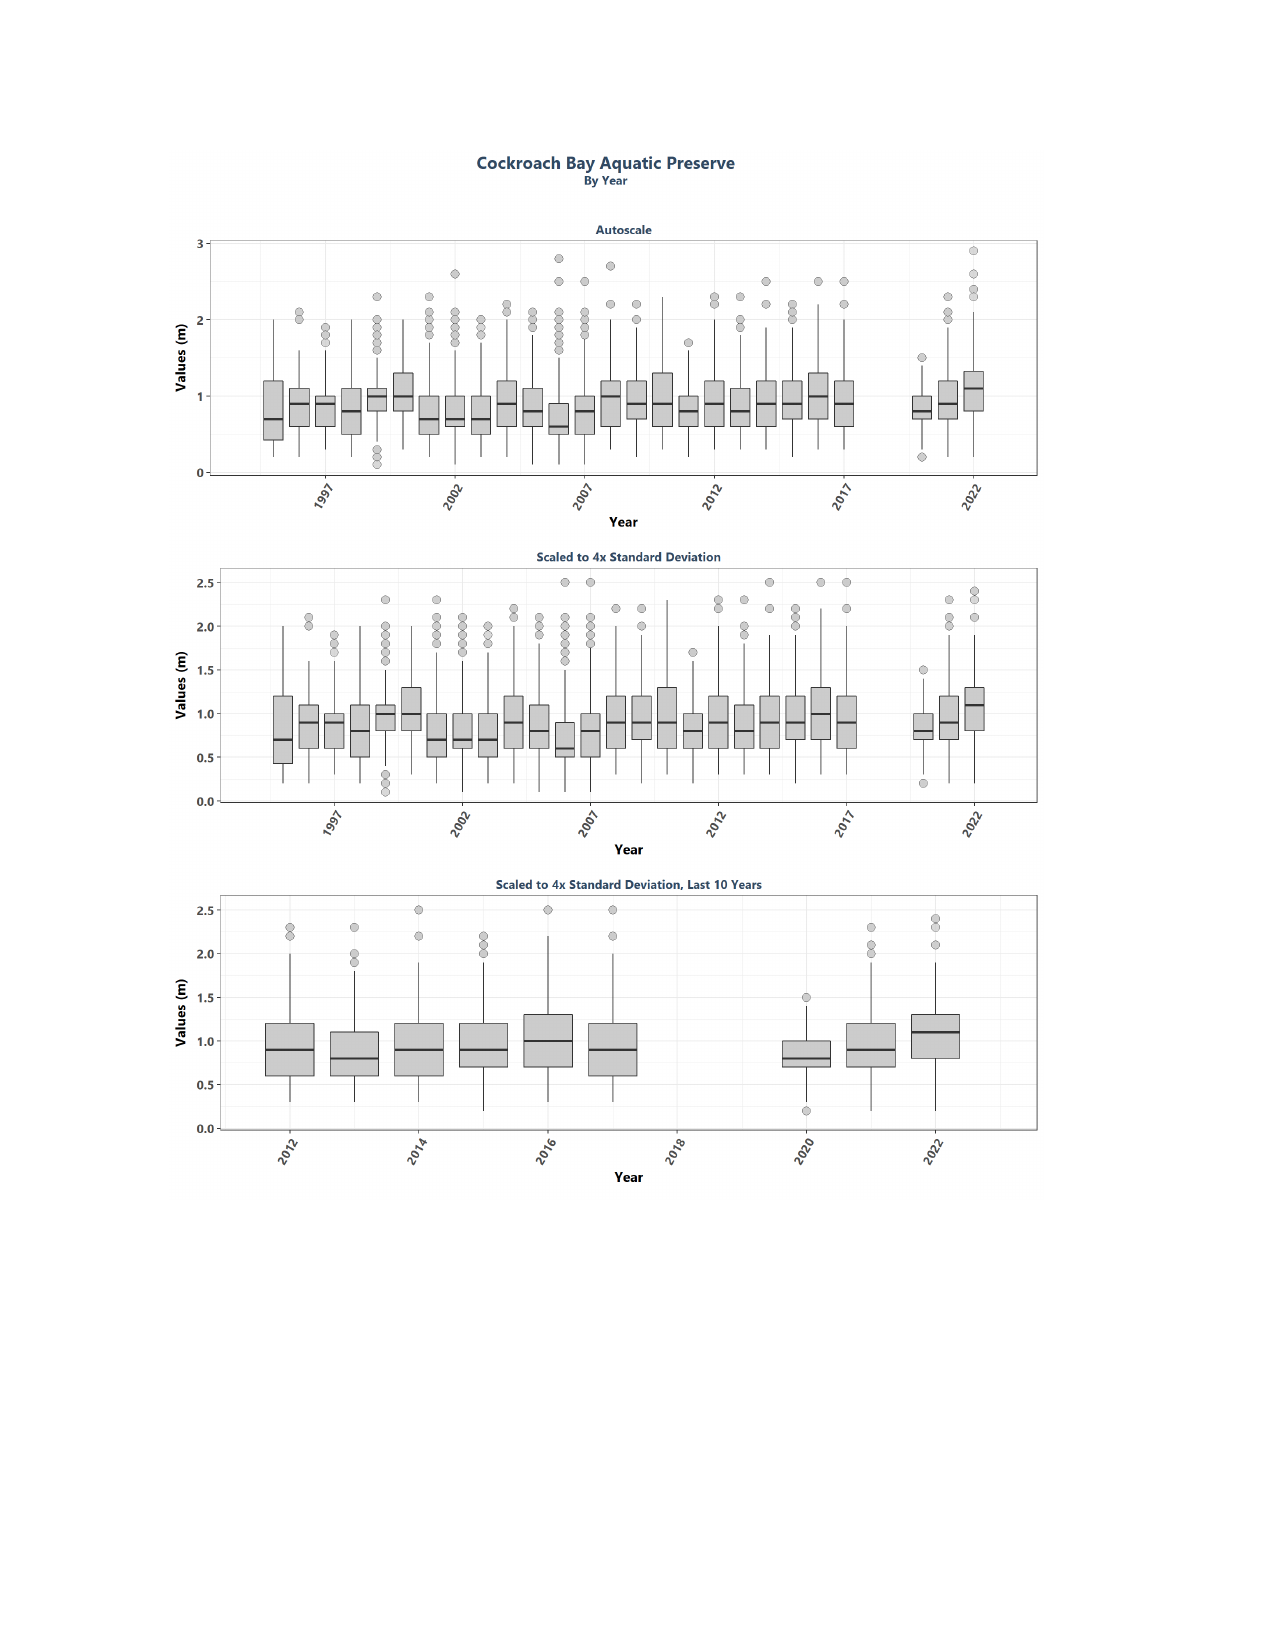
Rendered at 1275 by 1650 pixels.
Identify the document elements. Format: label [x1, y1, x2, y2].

picture [168, 150, 1044, 1200]
